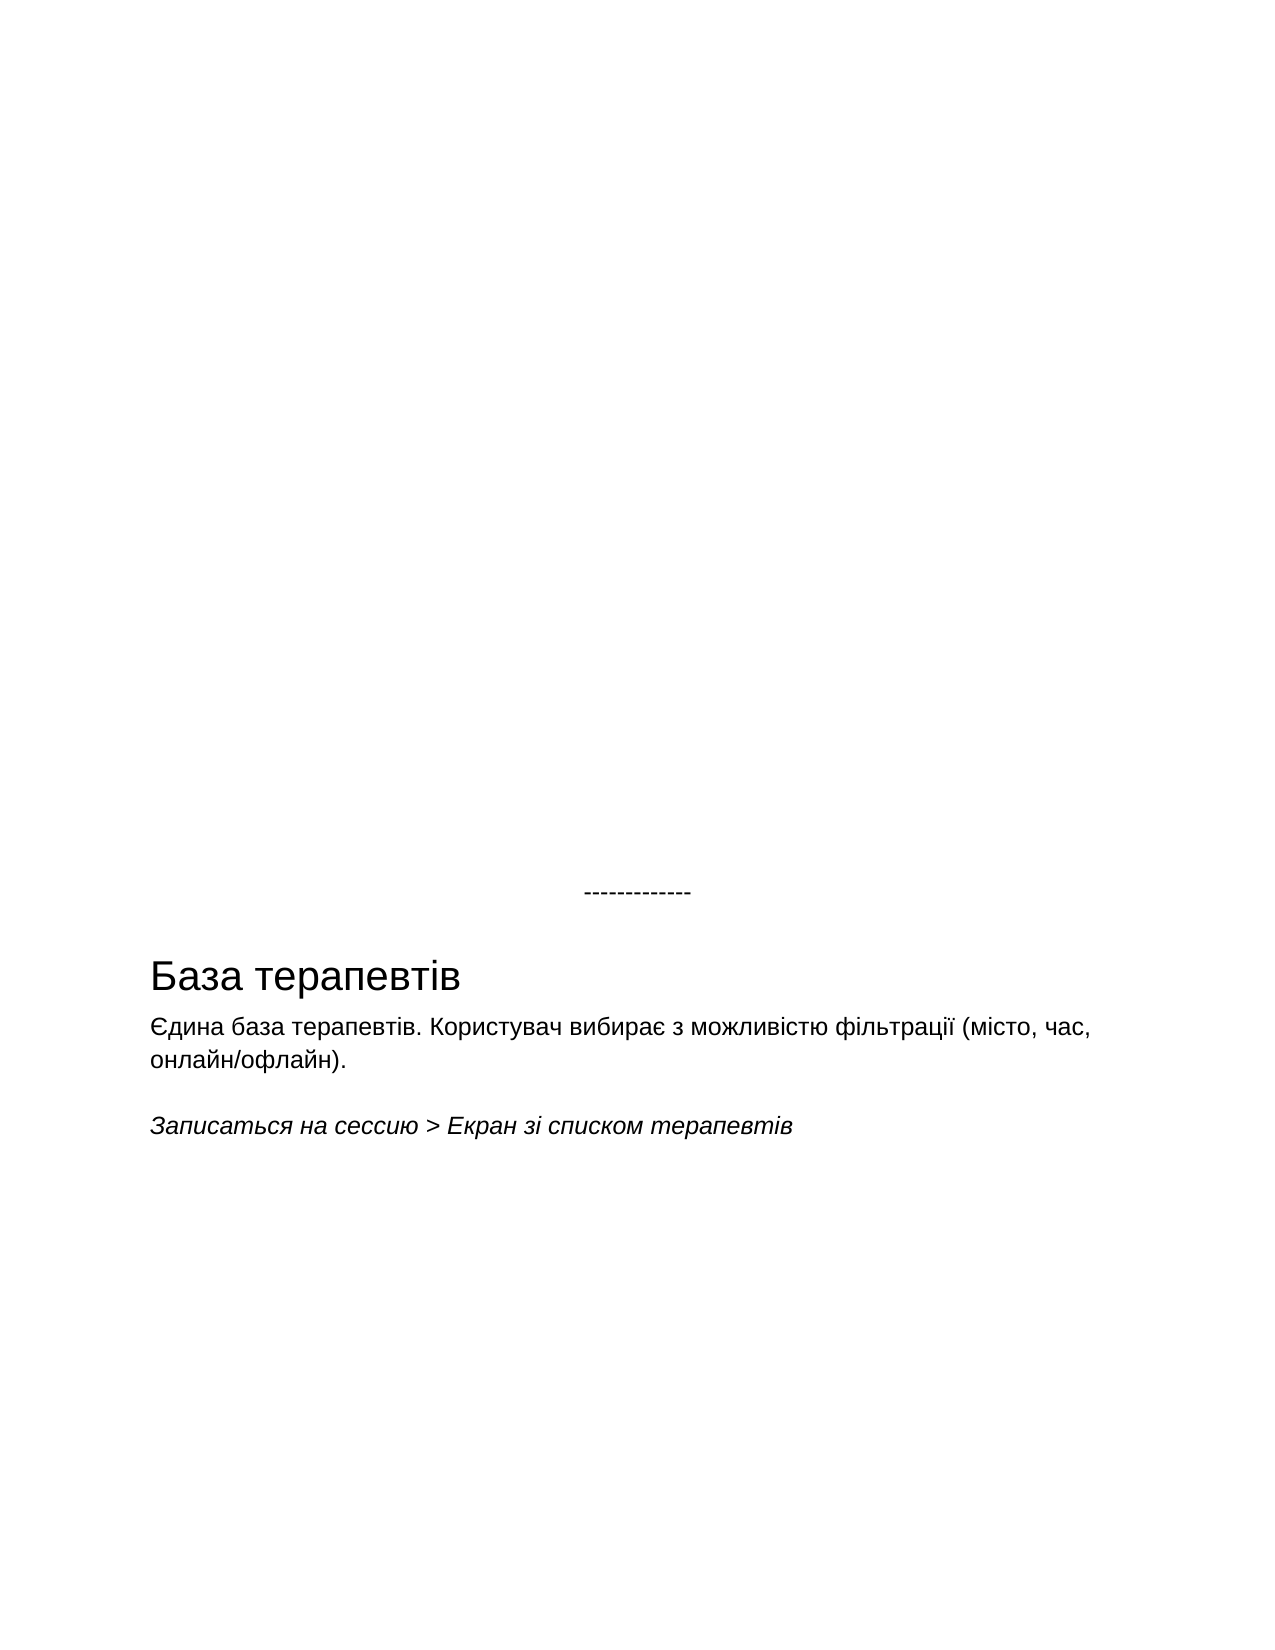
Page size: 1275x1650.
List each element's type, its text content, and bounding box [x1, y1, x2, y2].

text Єдина база терапевтів. Користувач вибирає з можливістю фільтрації (місто, час, онлайн/офлайн). [150, 1012, 1125, 1073]
text ------------- [150, 876, 1125, 905]
text Записаться на сессию > Екран зі списком терапевтів [150, 1111, 1125, 1139]
subtitle База терапевтів [150, 951, 1125, 999]
